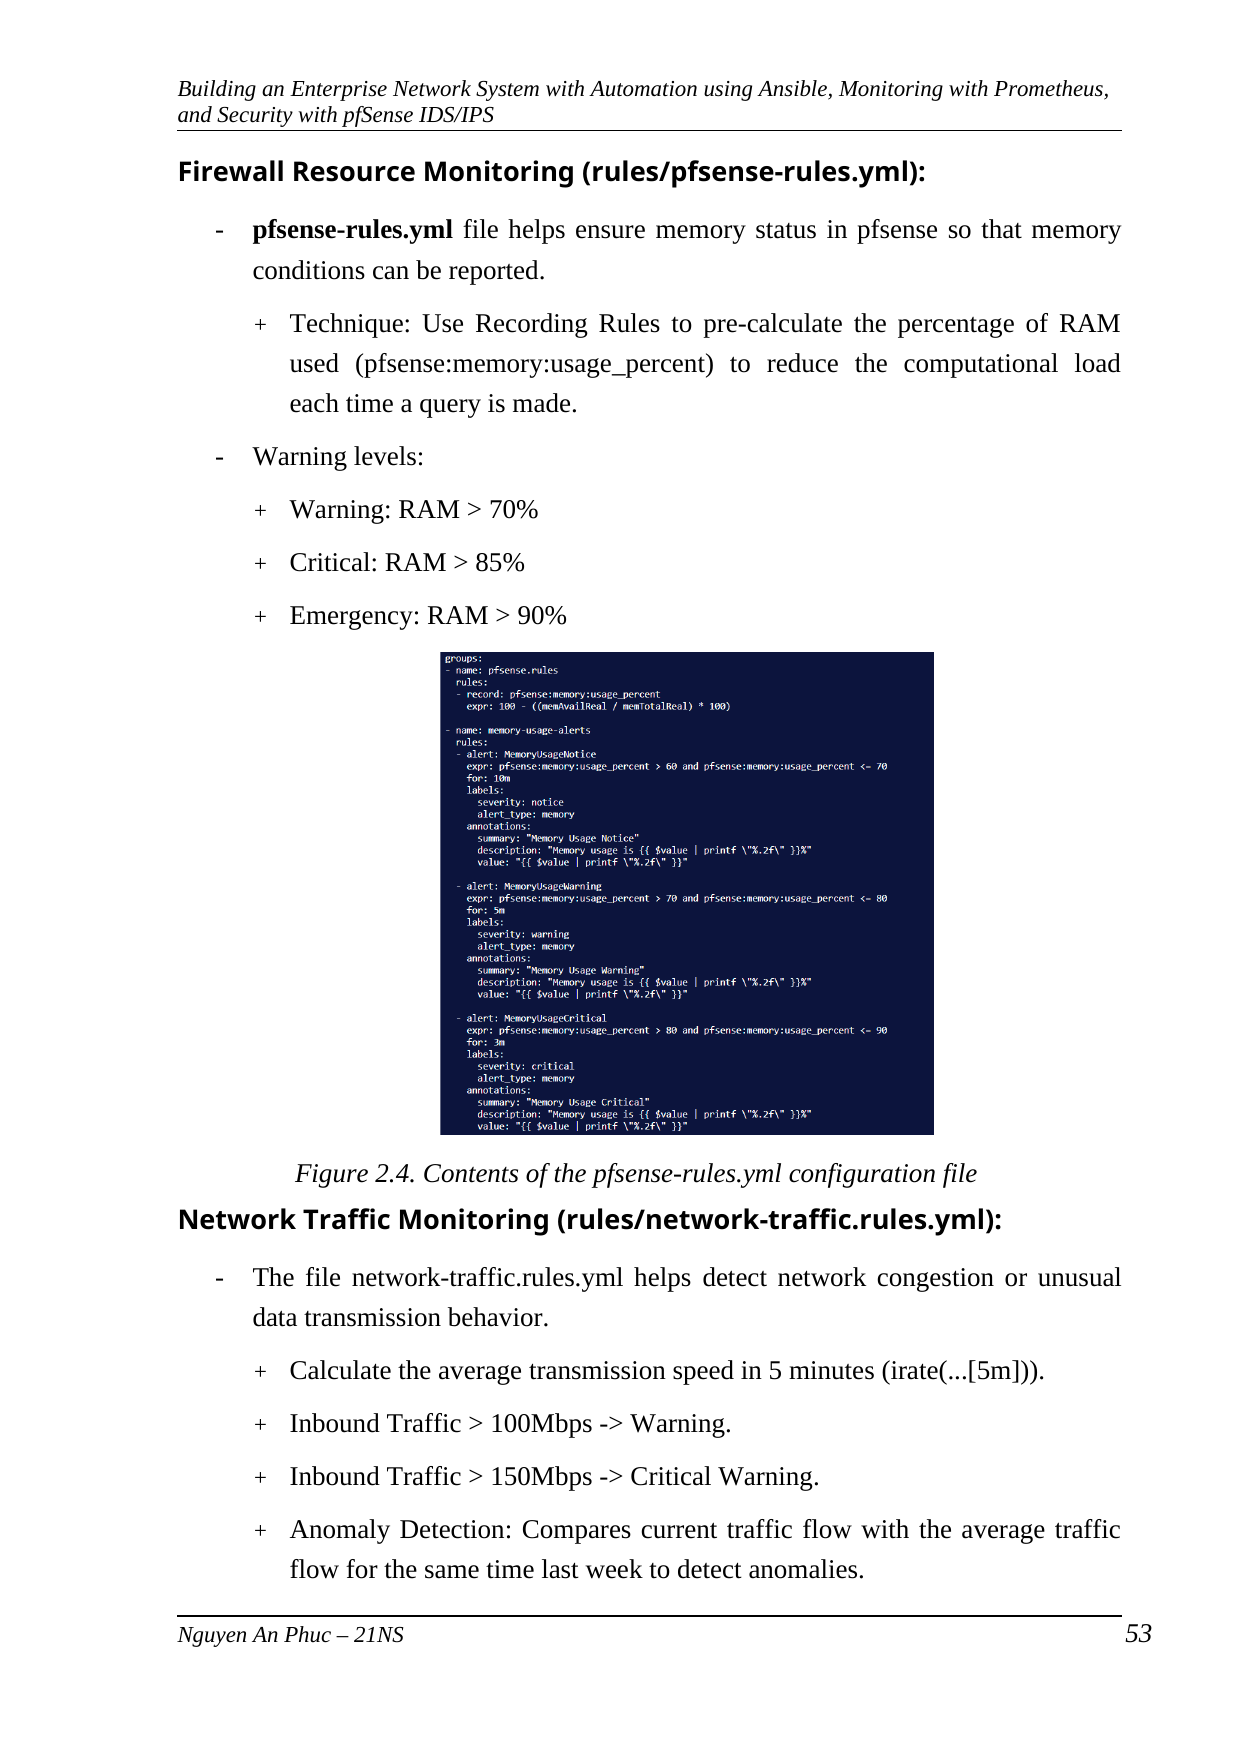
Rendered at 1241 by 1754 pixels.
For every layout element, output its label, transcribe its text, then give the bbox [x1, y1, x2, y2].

picture [440, 652, 934, 1135]
text The file network-traffic.rules.yml helps detect network congestion or unusual data transmission behavior. [215, 1261, 1122, 1332]
text Warning levels: [215, 440, 1122, 472]
text Emergency: RAM > 90% [252, 599, 1122, 630]
text Warning: RAM > 70% [252, 493, 1122, 524]
text Anomaly Detection: Compares current traffic flow with the average traffic flow for the same time last week to detect anomalies. [252, 1513, 1122, 1584]
text Technique: Use Recording Rules to pre-calculate the percentage of RAM used (pfsense:memory:usage_percent) to reduce the computational load each time a query is made. [252, 307, 1122, 419]
text Calculate the average transmission speed in 5 minutes (irate(...[5m])). [252, 1354, 1122, 1385]
title Firewall Resource Monitoring (rules/pfsense-rules.yml): [177, 153, 1122, 190]
text Inbound Traffic > 100Mbps -> Warning. [252, 1407, 1122, 1438]
title Network Traffic Monitoring (rules/network-traffic.rules.yml): [177, 1200, 1122, 1237]
text Critical: RAM > 85% [252, 546, 1122, 577]
text pfsense-rules.yml file helps ensure memory status in pfsense so that memory conditions can be reported. [215, 213, 1122, 285]
text Inbound Traffic > 150Mbps -> Critical Warning. [252, 1460, 1122, 1491]
text Contents of the pfsense-rules.yml configuration file [214, 1157, 1122, 1188]
